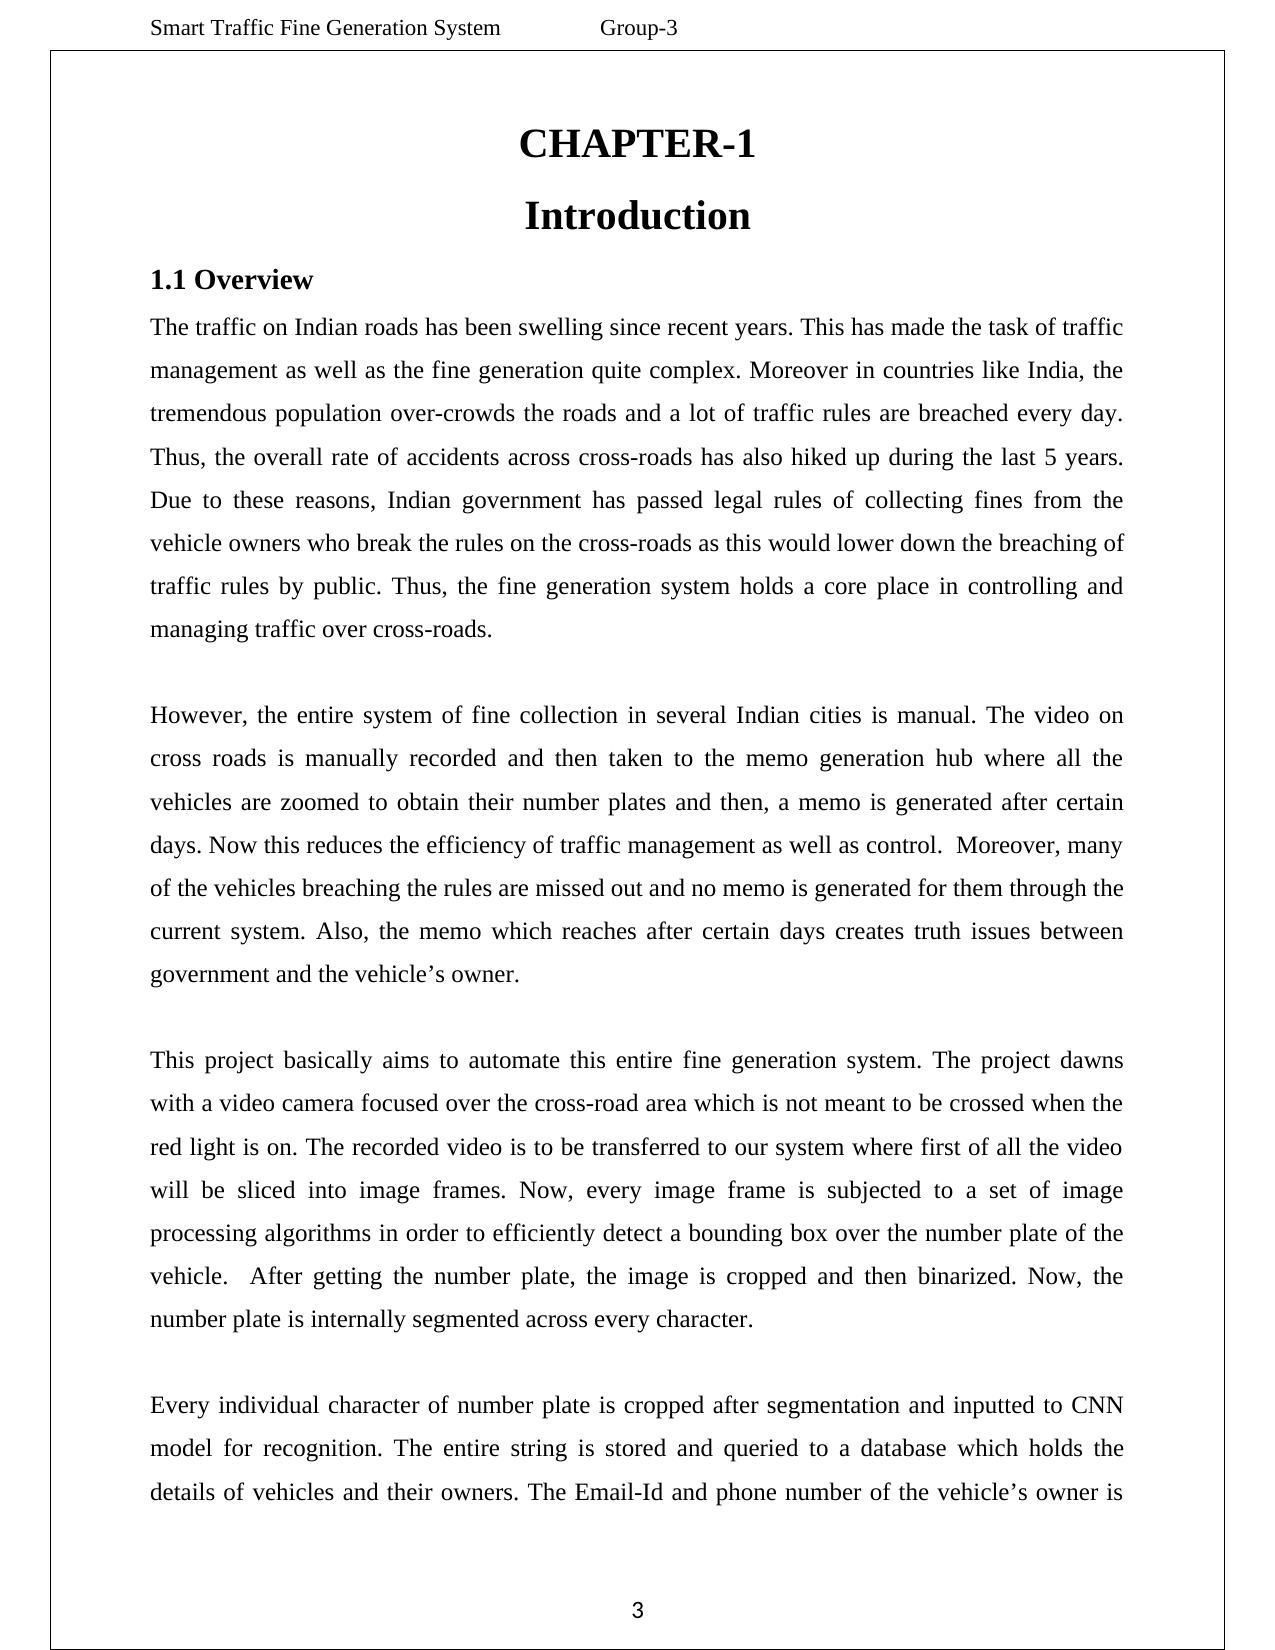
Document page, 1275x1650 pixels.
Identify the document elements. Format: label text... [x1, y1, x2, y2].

text This project basically aims to automate this entire fine generation system. The project dawns with a video camera focused over the cross-road area which is not meant to be crossed when the red light is on. The recorded video is to be transferred to our system where first of all the video will be sliced into image frames. Now, every image frame is subjected to a set of image processing algorithms in order to efficiently detect a bounding box over the number plate of the vehicle. After getting the number plate, the image is cropped and then binarized. Now, the number plate is internally segmented across every character. [150, 1045, 1125, 1333]
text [150, 1390, 1125, 1505]
text Introduction [150, 190, 1125, 238]
text However, the entire system of fine collection in several Indian cities is manual. The video on cross roads is manually recorded and then taken to the memo generation hub where all the vehicles are zoomed to obtain their number plates and then, a memo is generated after certain days. Now this reduces the efficiency of traffic management as well as control. Moreover, many of the vehicles breaching the rules are missed out and no memo is generated for them through the current system. Also, the memo which reaches after certain days creates truth issues between government and the vehicle’s owner. [150, 700, 1125, 988]
text 1.1 Overview [150, 262, 1125, 296]
text The traffic on Indian roads has been swelling since recent years. This has made the task of traffic management as well as the fine generation quite complex. Moreover in countries like India, the tremendous population over-crowds the roads and a lot of traffic rules are breached every day. Thus, the overall rate of accidents across cross-roads has also hiked up during the last 5 years. Due to these reasons, Indian government has passed legal rules of collecting fines from the vehicle owners who break the rules on the cross-roads as this would lower down the breaching of traffic rules by public. Thus, the fine generation system holds a core place in controlling and managing traffic over cross-roads. [150, 312, 1125, 643]
text CHAPTER-1 [150, 118, 1125, 166]
